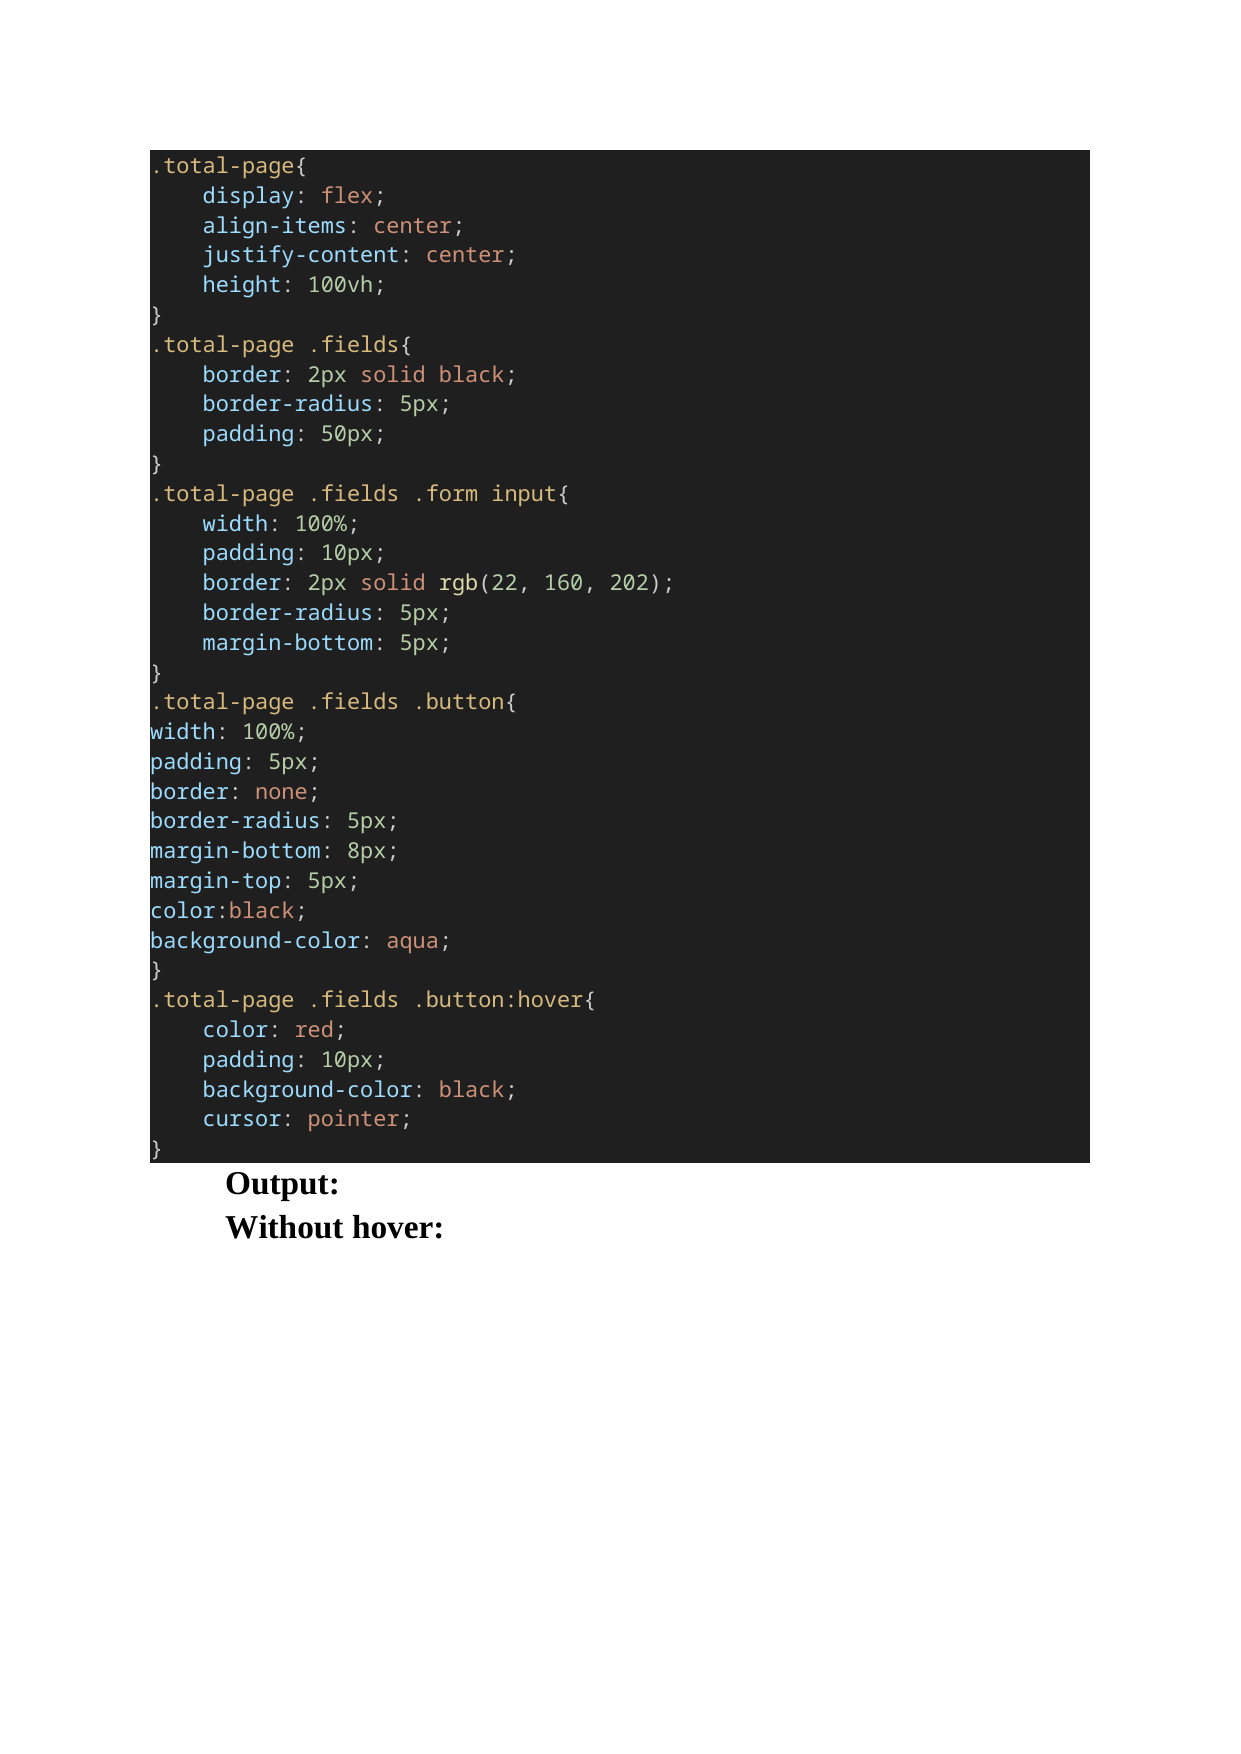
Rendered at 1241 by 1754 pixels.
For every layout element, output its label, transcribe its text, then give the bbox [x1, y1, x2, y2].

text border-radius: 5px; [150, 597, 1090, 627]
text .total-page .fields .button{ [150, 686, 1090, 716]
text display: flex; [150, 180, 1090, 209]
text border-radius: 5px; [150, 388, 1090, 418]
text width: 100%; [150, 716, 1090, 746]
text border-radius: 5px; [150, 805, 1090, 835]
text border: none; [150, 776, 1090, 805]
text margin-top: 5px; [150, 865, 1090, 895]
text padding: 5px; [150, 746, 1090, 776]
text cursor: pointer; [150, 1103, 1090, 1133]
text Output: [225, 1163, 1090, 1201]
text Without hover: [225, 1207, 1090, 1245]
text border: 2px solid black; [150, 358, 1090, 388]
text } [150, 656, 1090, 686]
text .total-page .fields .form input{ [150, 478, 1090, 507]
text align-items: center; [150, 209, 1090, 239]
text margin-bottom: 5px; [150, 627, 1090, 656]
text .total-page .fields{ [150, 329, 1090, 358]
text padding: 10px; [150, 1044, 1090, 1073]
text color: red; [150, 1014, 1090, 1044]
text .total-page .fields .button:hover{ [150, 984, 1090, 1014]
text background-color: black; [150, 1073, 1090, 1103]
text margin-bottom: 8px; [150, 835, 1090, 865]
text border: 2px solid rgb(22, 160, 202); [150, 567, 1090, 597]
text padding: 50px; [150, 418, 1090, 448]
text height: 100vh; [150, 269, 1090, 299]
text width: 100%; [150, 507, 1090, 537]
text color:black; [150, 895, 1090, 924]
text padding: 10px; [150, 537, 1090, 567]
text } [150, 448, 1090, 478]
text background-color: aqua; [150, 924, 1090, 954]
text } [150, 1133, 1090, 1163]
text justify-content: center; [150, 239, 1090, 269]
text } [150, 299, 1090, 329]
text .total-page{ [150, 150, 1090, 180]
text } [150, 954, 1090, 984]
